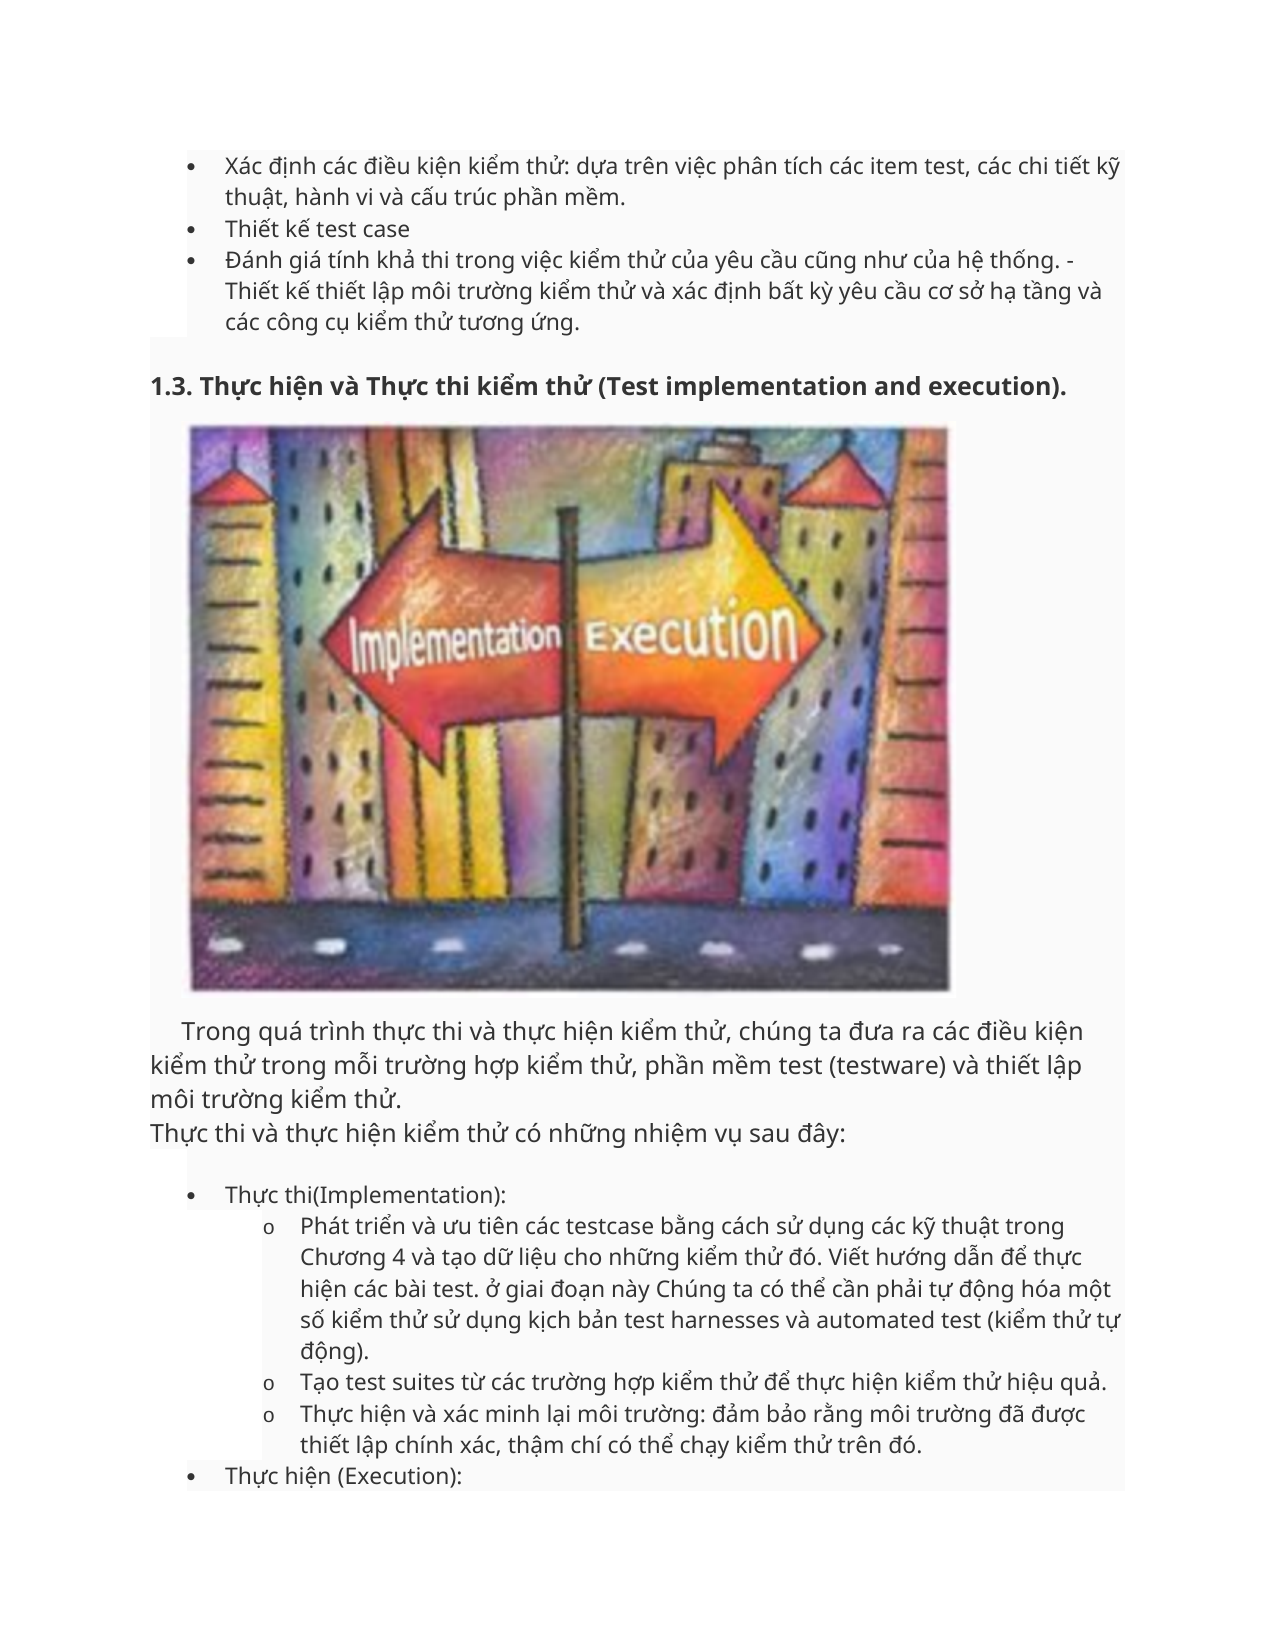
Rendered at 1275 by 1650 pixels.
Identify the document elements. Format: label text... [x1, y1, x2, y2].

list Thiết kế test case [187, 212, 1125, 244]
list Tạo test suites từ các trường hợp kiểm thử để thực hiện kiểm thử hiệu quả. [262, 1366, 1125, 1397]
text Trong quá trình thực thi và thực hiện kiểm thử, chúng ta đưa ra các điều kiện kiểm thử trong mỗi trường hợp kiểm thử, phần mềm test (testware) và thiết lập môi trường kiểm thử. Thực thi và thực hiện kiểm thử có những nhiệm vụ sau đây: [150, 1013, 1125, 1149]
list Phát triển và ưu tiên các testcase bằng cách sử dụng các kỹ thuật trong Chương 4 và tạo dữ liệu cho những kiểm thử đó. Viết hướng dẫn để thực hiện các bài test. ở giai đoạn này Chúng ta có thể cần phải tự động hóa một số kiểm thử sử dụng kịch bản test harnesses và automated test (kiểm thử tự động). [262, 1210, 1125, 1366]
list Đánh giá tính khả thi trong việc kiểm thử của yêu cầu cũng như của hệ thống. -Thiết kế thiết lập môi trường kiểm thử và xác định bất kỳ yêu cầu cơ sở hạ tầng và các công cụ kiểm thử tương ứng. [187, 244, 1125, 337]
list Thực hiện (Execution): [187, 1460, 1125, 1491]
list Xác định các điều kiện kiểm thử: dựa trên việc phân tích các item test, các chi tiết kỹ thuật, hành vi và cấu trúc phần mềm. [187, 150, 1125, 212]
list Thực hiện và xác minh lại môi trường: đảm bảo rằng môi trường đã được thiết lập chính xác, thậm chí có thể chạy kiểm thử trên đó. [262, 1397, 1125, 1460]
picture [181, 421, 957, 998]
subtitle 1.3. Thực hiện và Thực thi kiểm thử (Test implementation and execution). [150, 369, 1125, 403]
list Thực thi(Implementation): [187, 1179, 1125, 1210]
